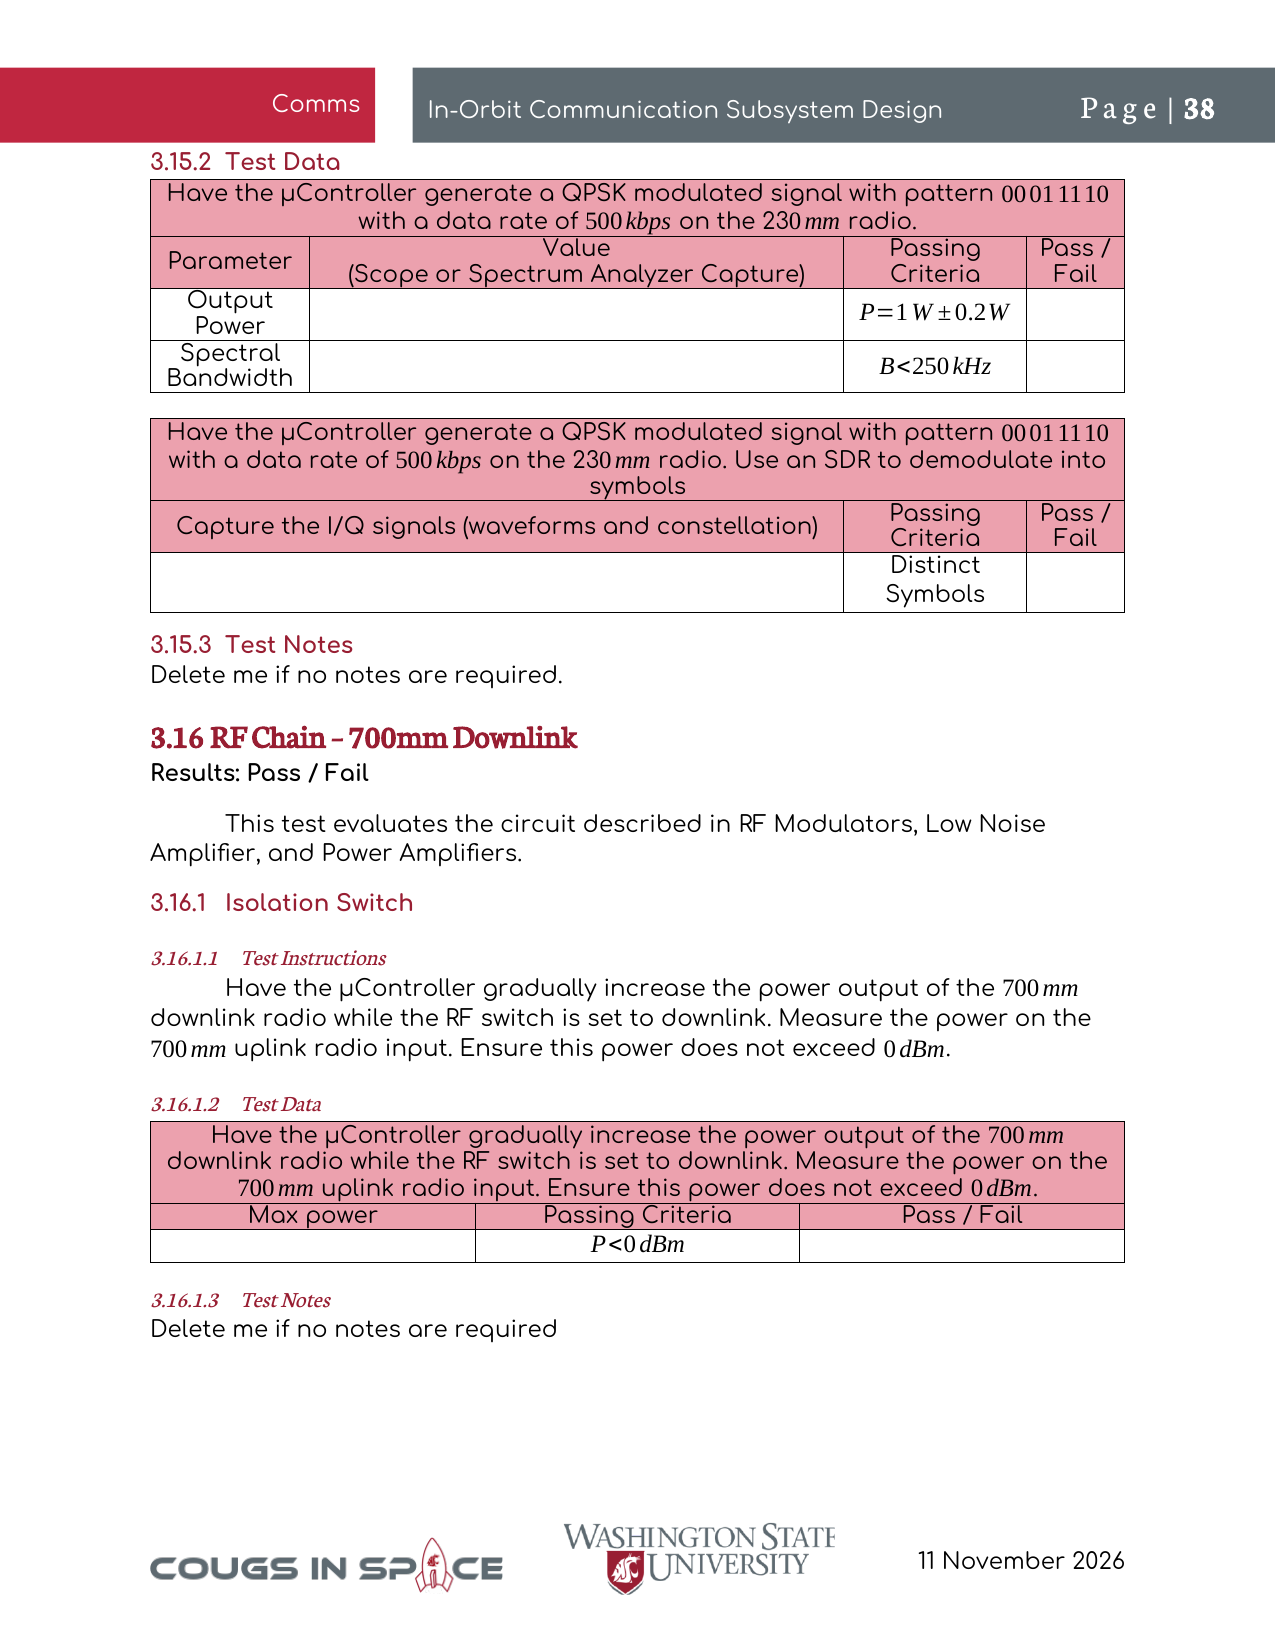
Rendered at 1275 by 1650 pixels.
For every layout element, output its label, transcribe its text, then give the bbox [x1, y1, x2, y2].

table_cell Passing Criteria [844, 237, 1026, 288]
table_cell Value (Scope or Spectrum Analyzer Capture) [310, 237, 843, 288]
table_header Have the µController generate a QPSK modulated signal with pattern with a data rate of on the 23 radio. [151, 180, 1124, 236]
text Results: Pass / Fail [150, 762, 1125, 787]
picture [150, 1537, 503, 1594]
table_cell [151, 553, 843, 612]
text Delete me if no notes are required. [150, 663, 1125, 688]
table_cell [800, 1230, 1124, 1262]
subtitle Test Instructions [150, 942, 1125, 971]
table_cell [310, 289, 843, 340]
text Delete me if no notes are required [150, 1317, 1125, 1342]
table_cell [151, 1230, 475, 1262]
table_cell Pass / Fail [1027, 237, 1124, 288]
text This test evaluates the circuit described in RF Modulators, Low Noise Amplifier, and Power Amplifiers. [150, 812, 1125, 867]
subtitle RF Chain – 700mm Downlink [150, 713, 1125, 755]
table_cell Capture the I/Q signals (waveforms and constellation) [151, 501, 843, 552]
subtitle Test Data [150, 1088, 1125, 1117]
subtitle Test Data [150, 150, 1125, 176]
table_cell [1027, 341, 1124, 392]
table_cell [844, 289, 1026, 340]
table_cell Max power [151, 1204, 475, 1229]
table_header Have the µController gradually increase the power output of the downlink radio while the RF switch is set to downlink. Measure the power on the uplink radio input. Ensure this power does not exceed . [151, 1122, 1124, 1203]
table_cell [310, 341, 843, 392]
table_header Have the µController generate a QPSK modulated signal with pattern with a data rate of on the 23 radio. Use an SDR to demodulate into symbols [151, 419, 1124, 500]
table_cell Passing Criteria [476, 1204, 799, 1229]
picture [562, 1522, 835, 1594]
table_cell Parameter [151, 237, 309, 288]
table_cell Passing Criteria [844, 501, 1026, 552]
table_cell [1027, 553, 1124, 612]
table_cell Spectral Bandwidth [151, 341, 309, 392]
subtitle Isolation Switch [150, 891, 1125, 917]
text Have the µController gradually increase the power output of the downlink radio while the RF switch is set to downlink. Measure the power on the uplink radio input. Ensure this power does not exceed . [150, 975, 1125, 1063]
table_cell [476, 1230, 799, 1262]
table_cell Pass / Fail [1027, 501, 1124, 552]
table_cell Output Power [151, 289, 309, 340]
table_cell [1027, 289, 1124, 340]
subtitle Test Notes [150, 1283, 1125, 1312]
table_cell Distinct Symbols [844, 553, 1026, 612]
table_cell [844, 341, 1026, 392]
subtitle Test Notes [150, 634, 1125, 659]
table_cell Pass / Fail [800, 1204, 1124, 1229]
